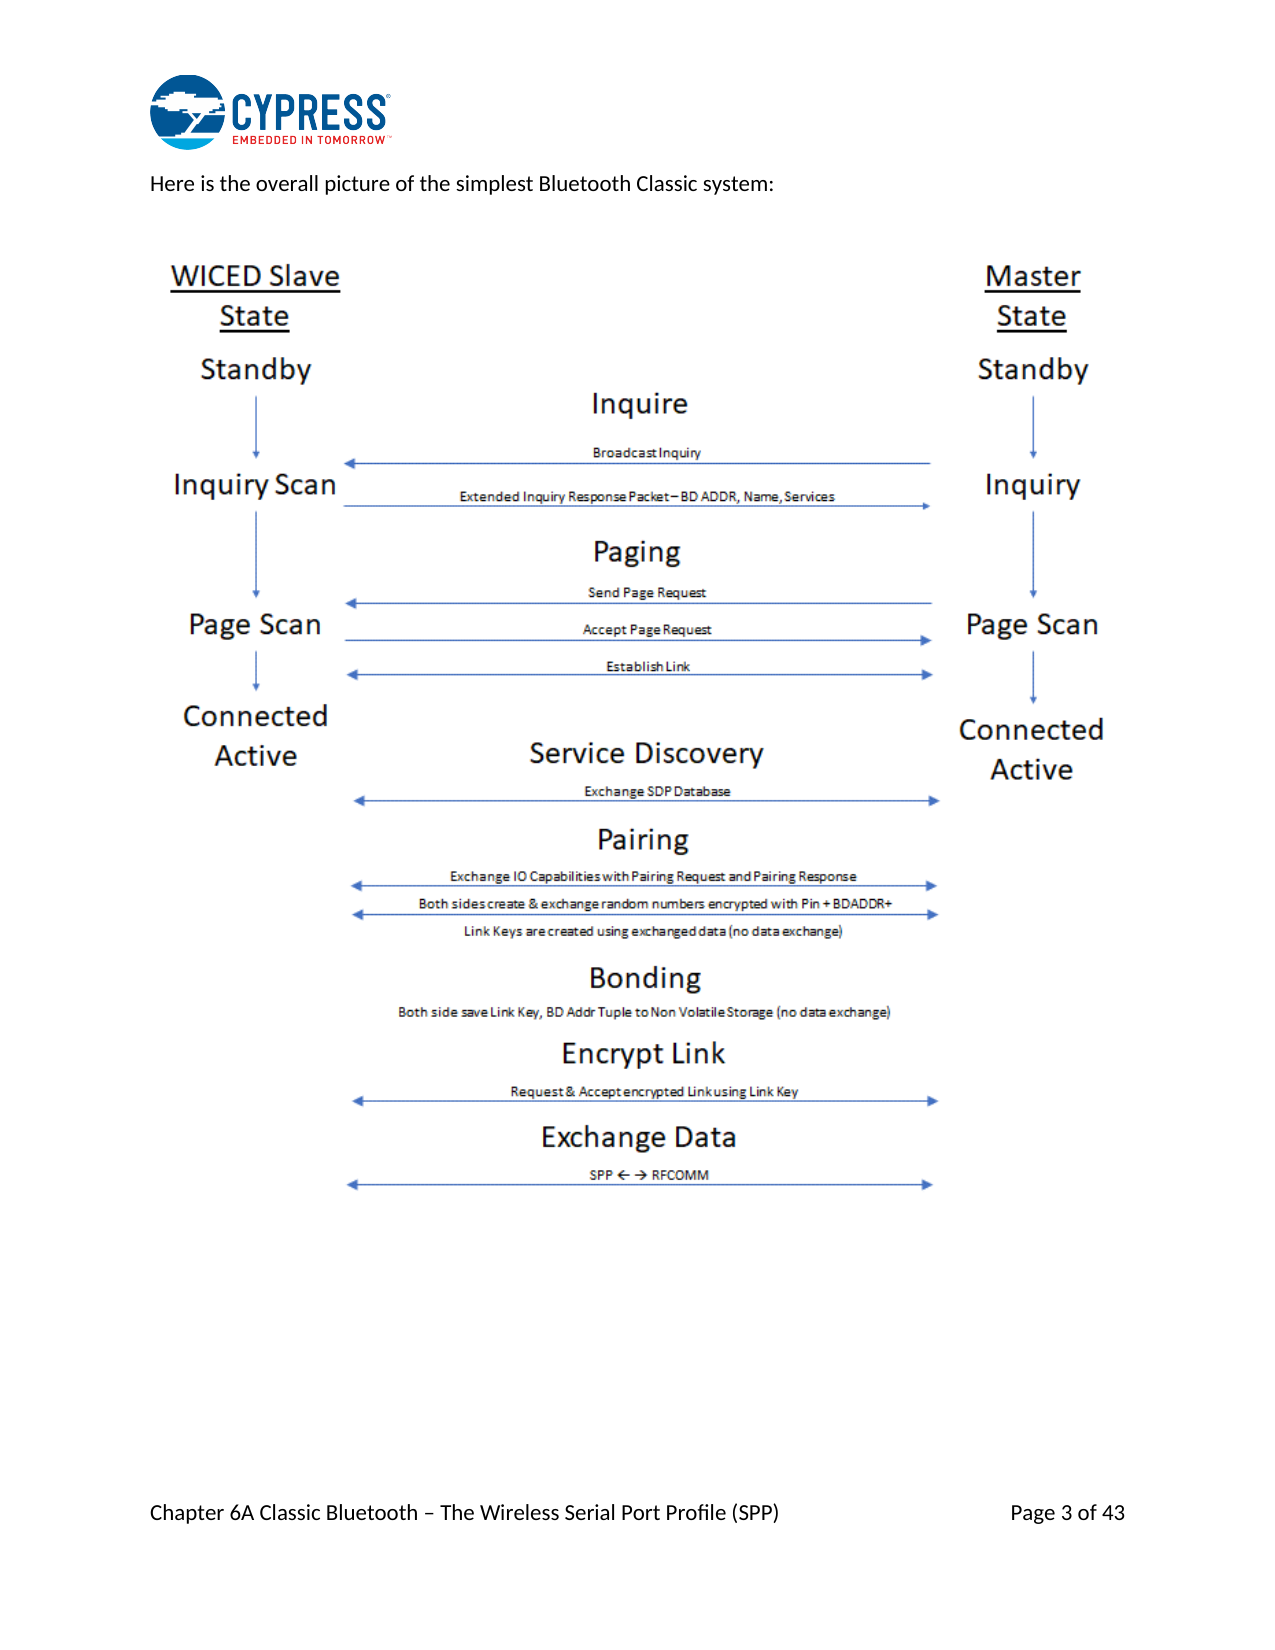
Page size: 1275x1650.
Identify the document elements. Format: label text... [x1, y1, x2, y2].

picture [150, 75, 392, 150]
picture [150, 245, 1125, 1202]
text Here is the overall picture of the simplest Bluetooth Classic system: [150, 169, 1125, 197]
